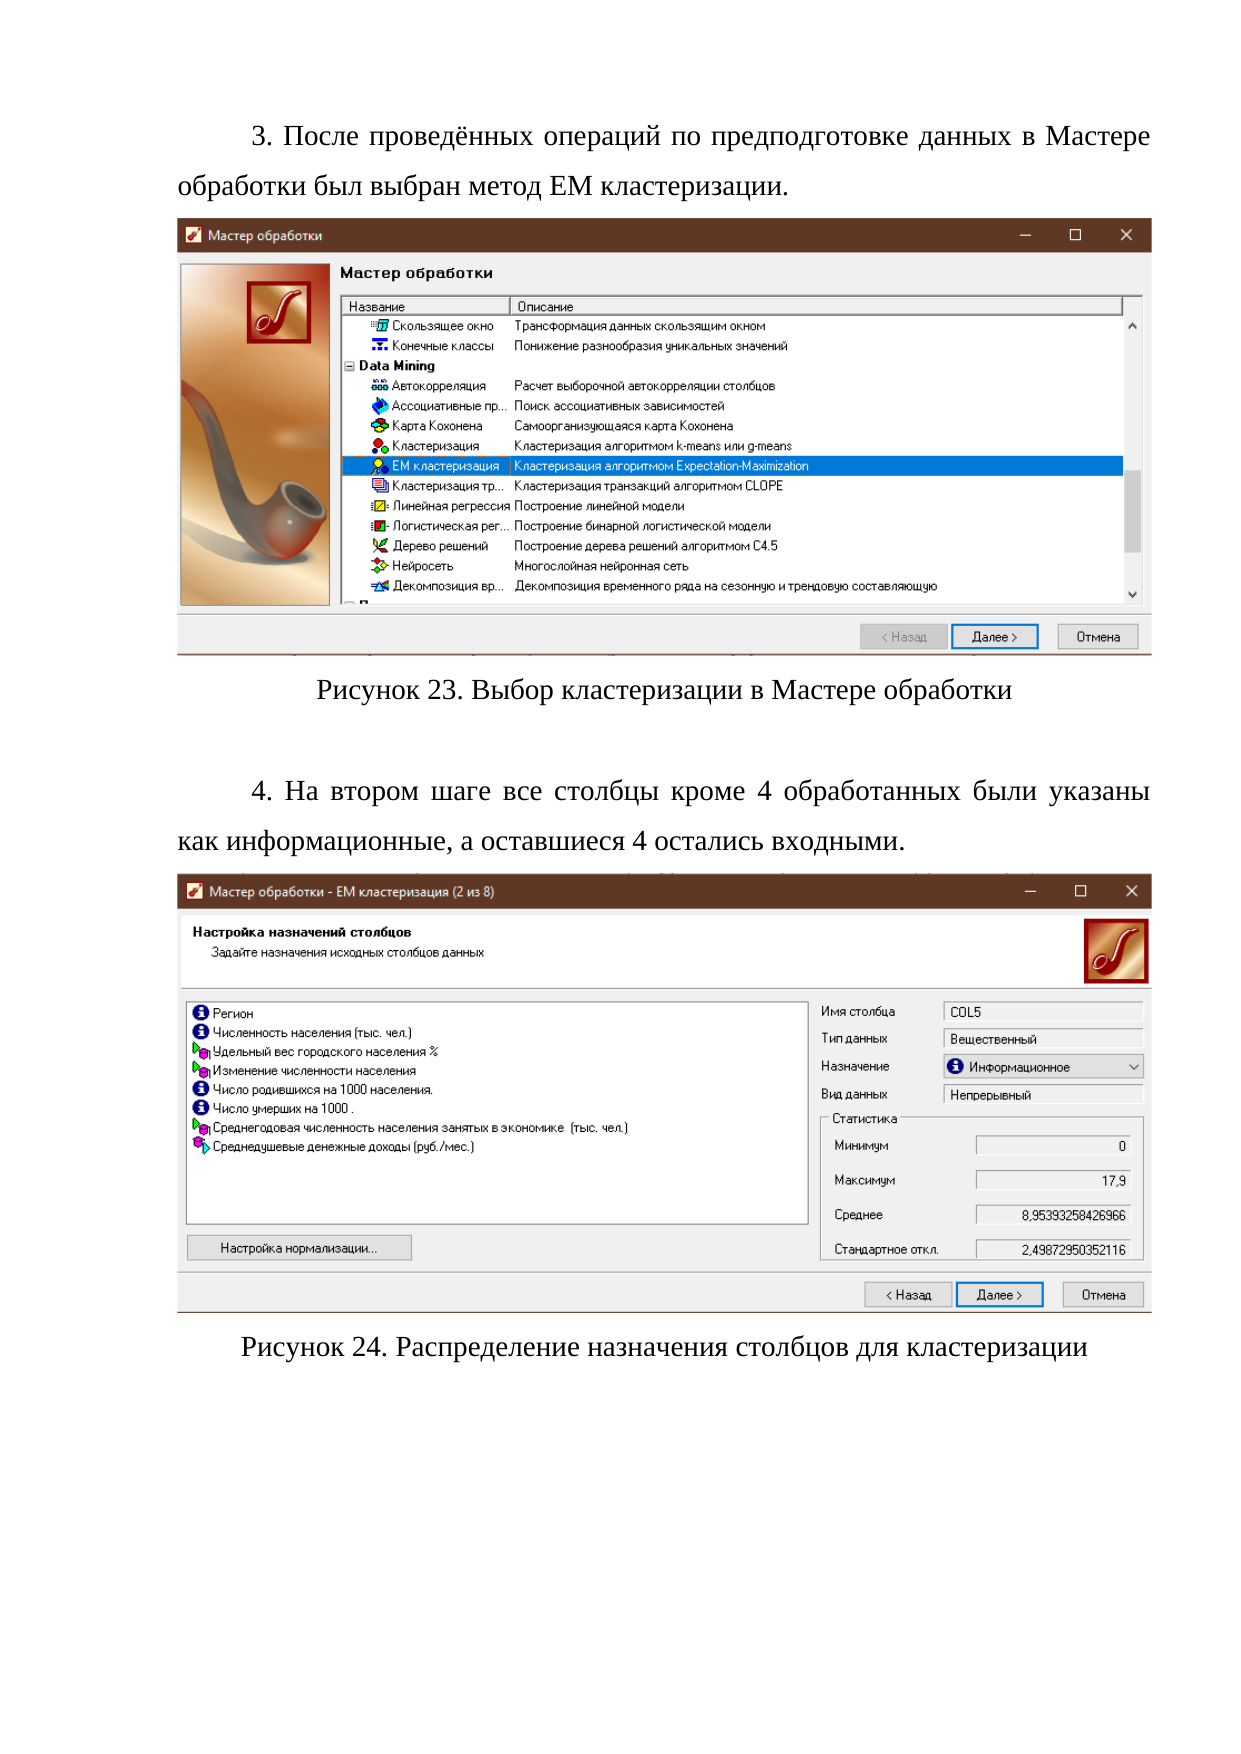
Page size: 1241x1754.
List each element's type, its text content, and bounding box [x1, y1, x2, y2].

text Рисунок 23. Выбор кластеризации в Мастере обработки [177, 672, 1152, 706]
picture [177, 218, 1152, 656]
text 4. На втором шаге все столбцы кроме 4 обработанных были указаны как информационные, а оставшиеся 4 остались входными. [177, 773, 1152, 857]
text 3. После проведённых операций по предподготовке данных в Мастере обработки был выбран метод EM кластеризации. [177, 118, 1152, 202]
picture [177, 873, 1152, 1313]
text Рисунок 24. Распределение назначения столбцов для кластеризации [177, 1329, 1152, 1363]
